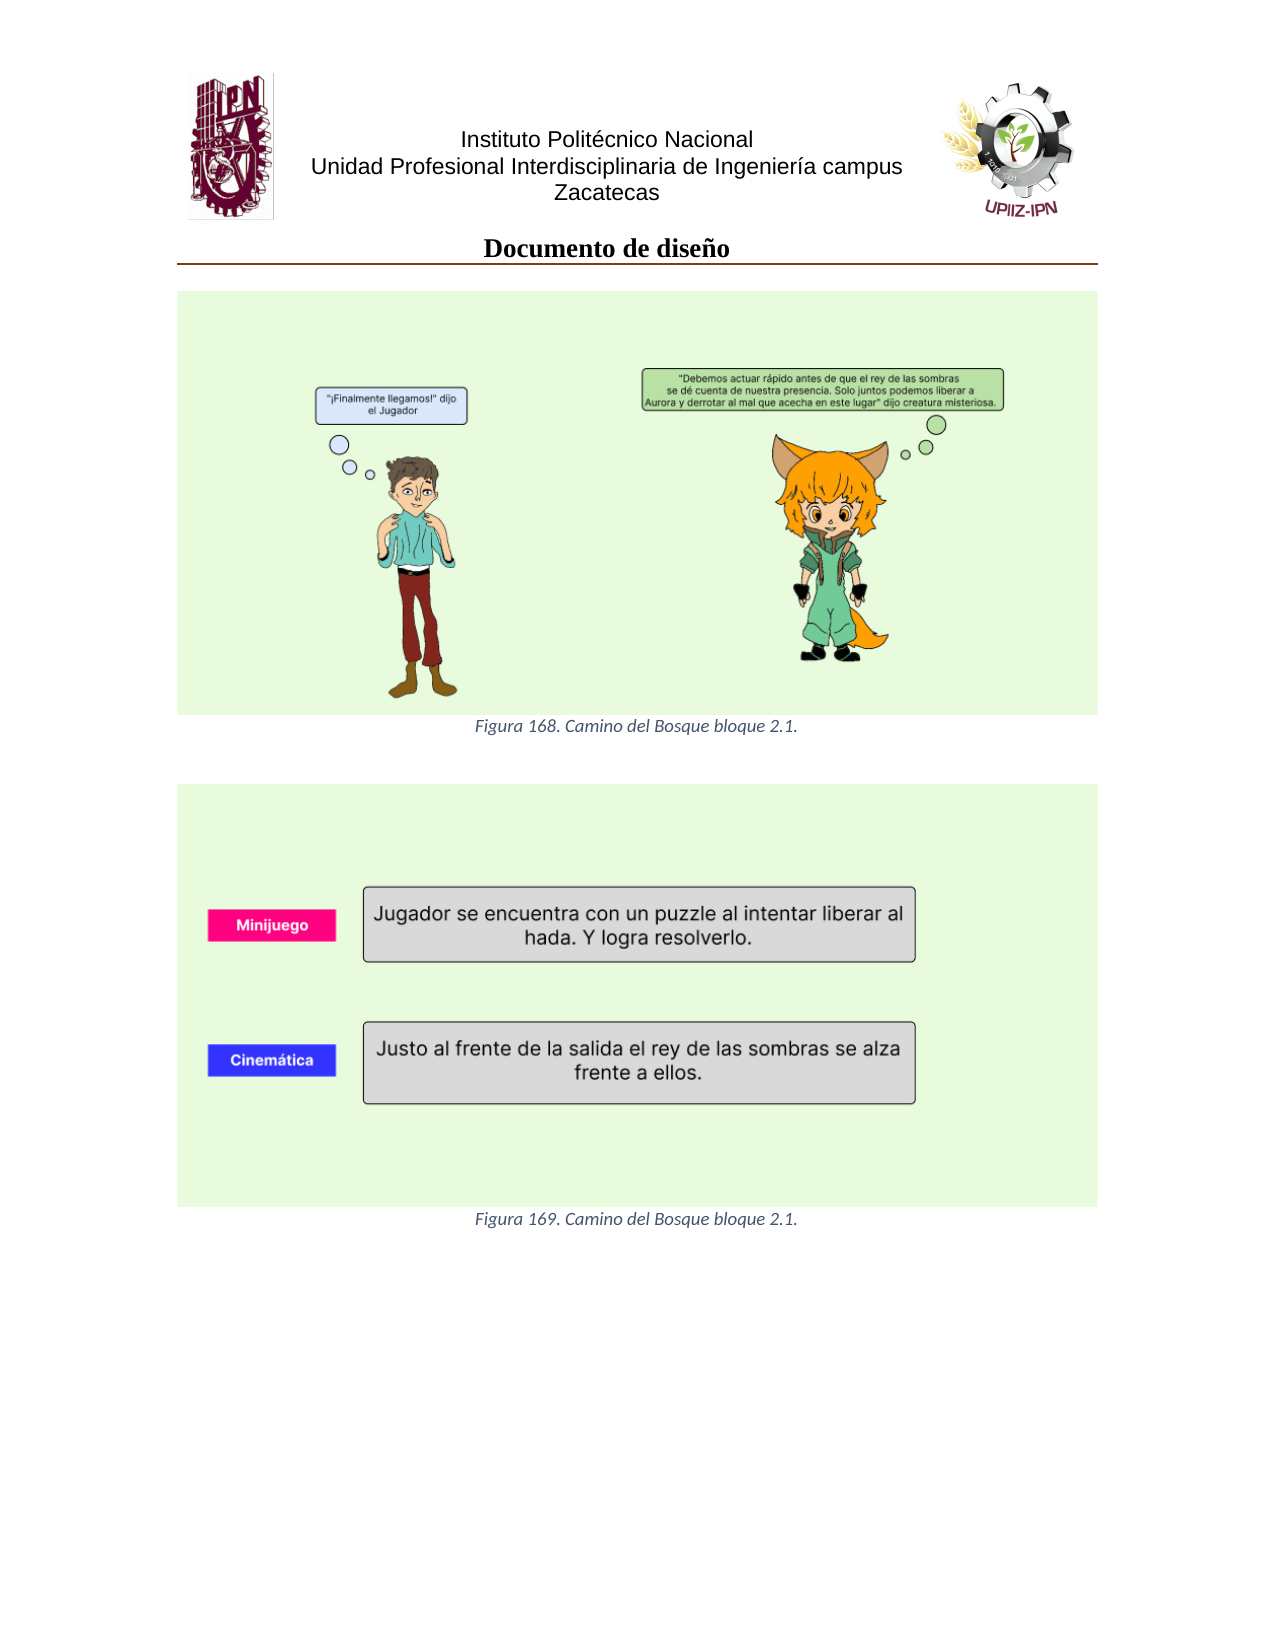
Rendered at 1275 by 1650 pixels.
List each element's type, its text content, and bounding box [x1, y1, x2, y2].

text Figura 169. Camino del Bosque bloque 2.1. [177, 1207, 1098, 1230]
picture [177, 291, 1098, 715]
picture [188, 73, 274, 220]
picture [177, 784, 1098, 1207]
picture [936, 73, 1083, 223]
text Figura 168. Camino del Bosque bloque 2.1. [177, 715, 1098, 737]
